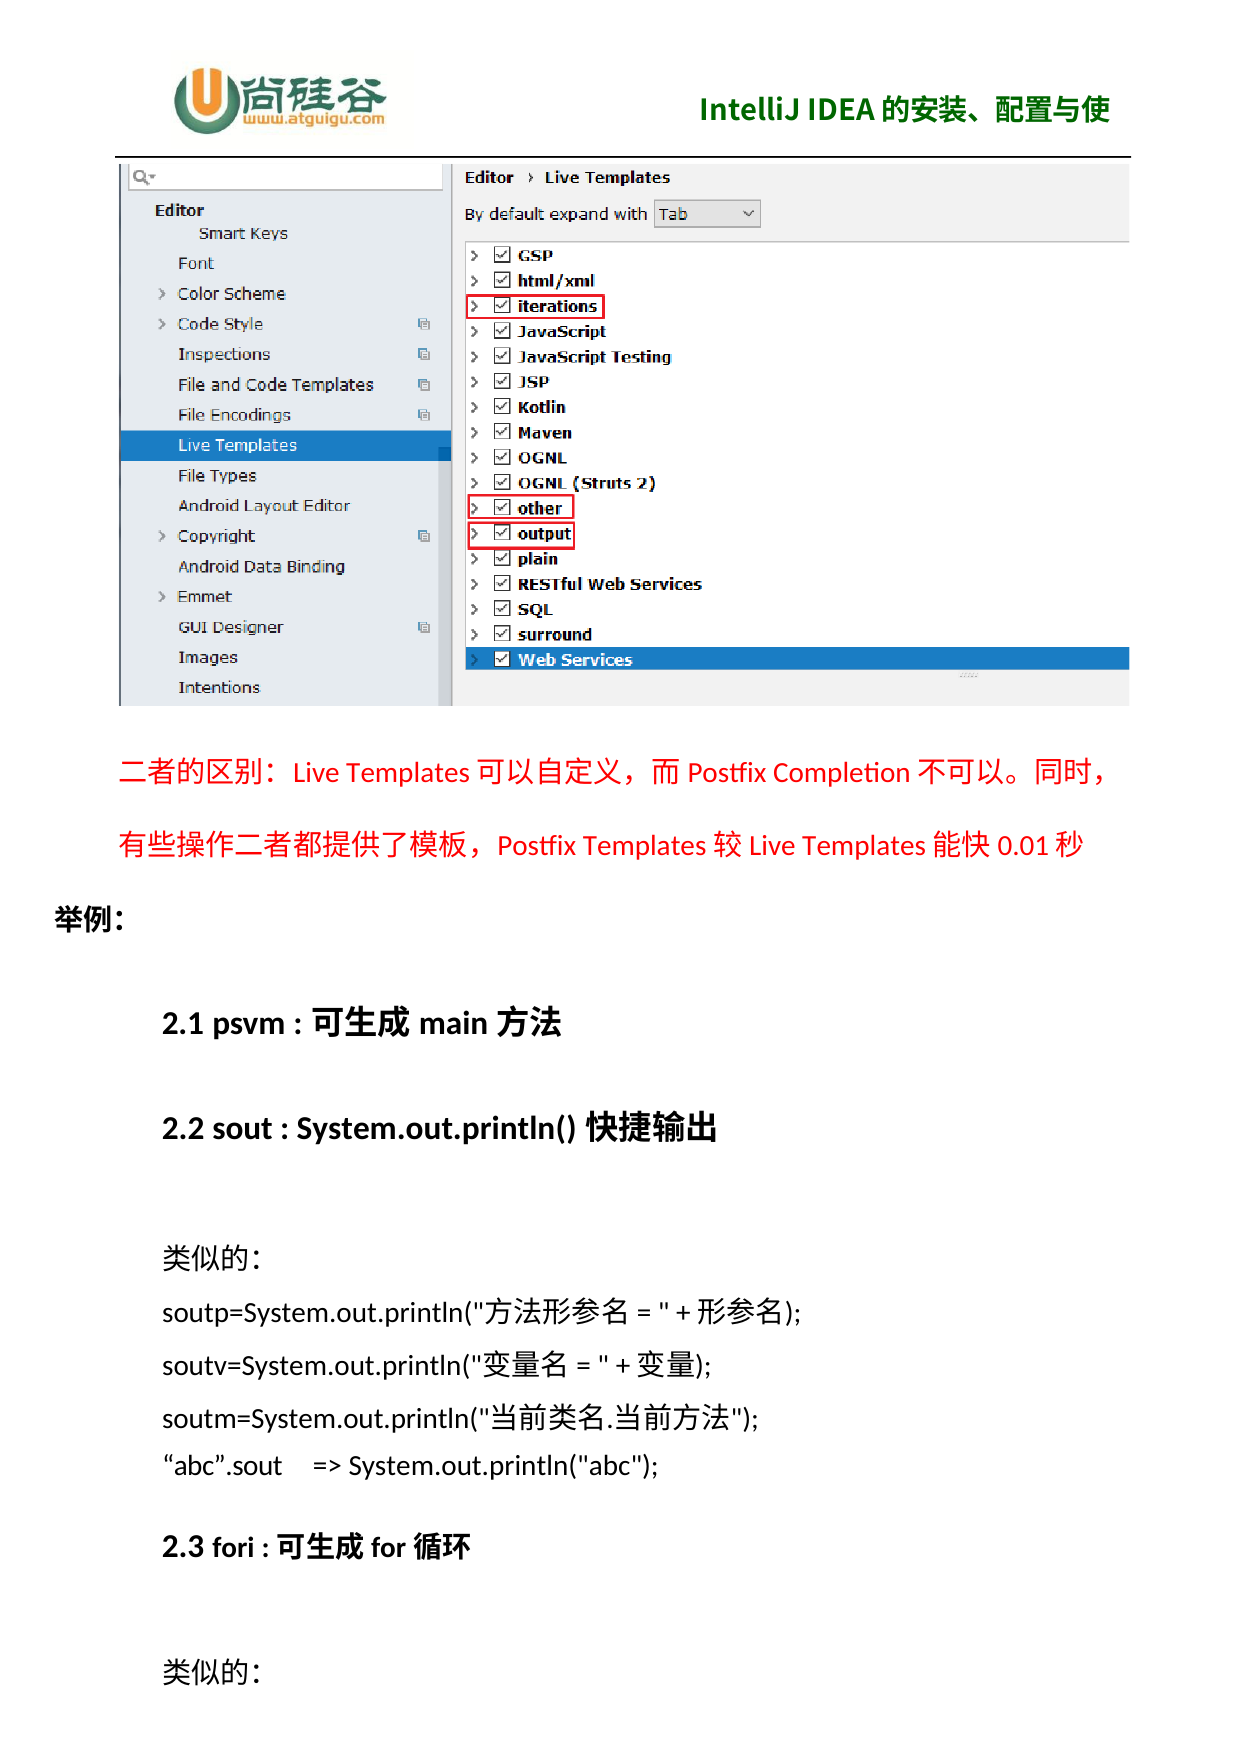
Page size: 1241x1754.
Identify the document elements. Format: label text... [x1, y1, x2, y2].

picture [115, 156, 1132, 706]
text soutp=System.out.println("方法形参名 = " + 形参名); [162, 1288, 1213, 1331]
subtitle fori : 可生成 for 循环 [162, 1523, 1213, 1566]
subtitle psvm : 可生成 main 方法 [162, 996, 1213, 1044]
subtitle 举例： [54, 894, 1213, 939]
text 类似的： [162, 1236, 1213, 1278]
text 类似的： [162, 1649, 1213, 1692]
text 二者的区别：Live Templates 可以自定义，而 Postfix Completion 不可以。同时， 有些操作二者都提供了模板，Postfix Templates 较 Live Templates 能快 0.01 秒 [118, 748, 1133, 863]
subtitle sout : System.out.println() 快捷输出 [162, 1100, 1213, 1149]
text soutm=System.out.println("当前类名.当前方法"); “abc”.sout => System.out.println("abc"); [162, 1394, 760, 1483]
picture [170, 50, 414, 149]
text soutv=System.out.println("变量名 = " + 变量); [162, 1341, 1213, 1384]
